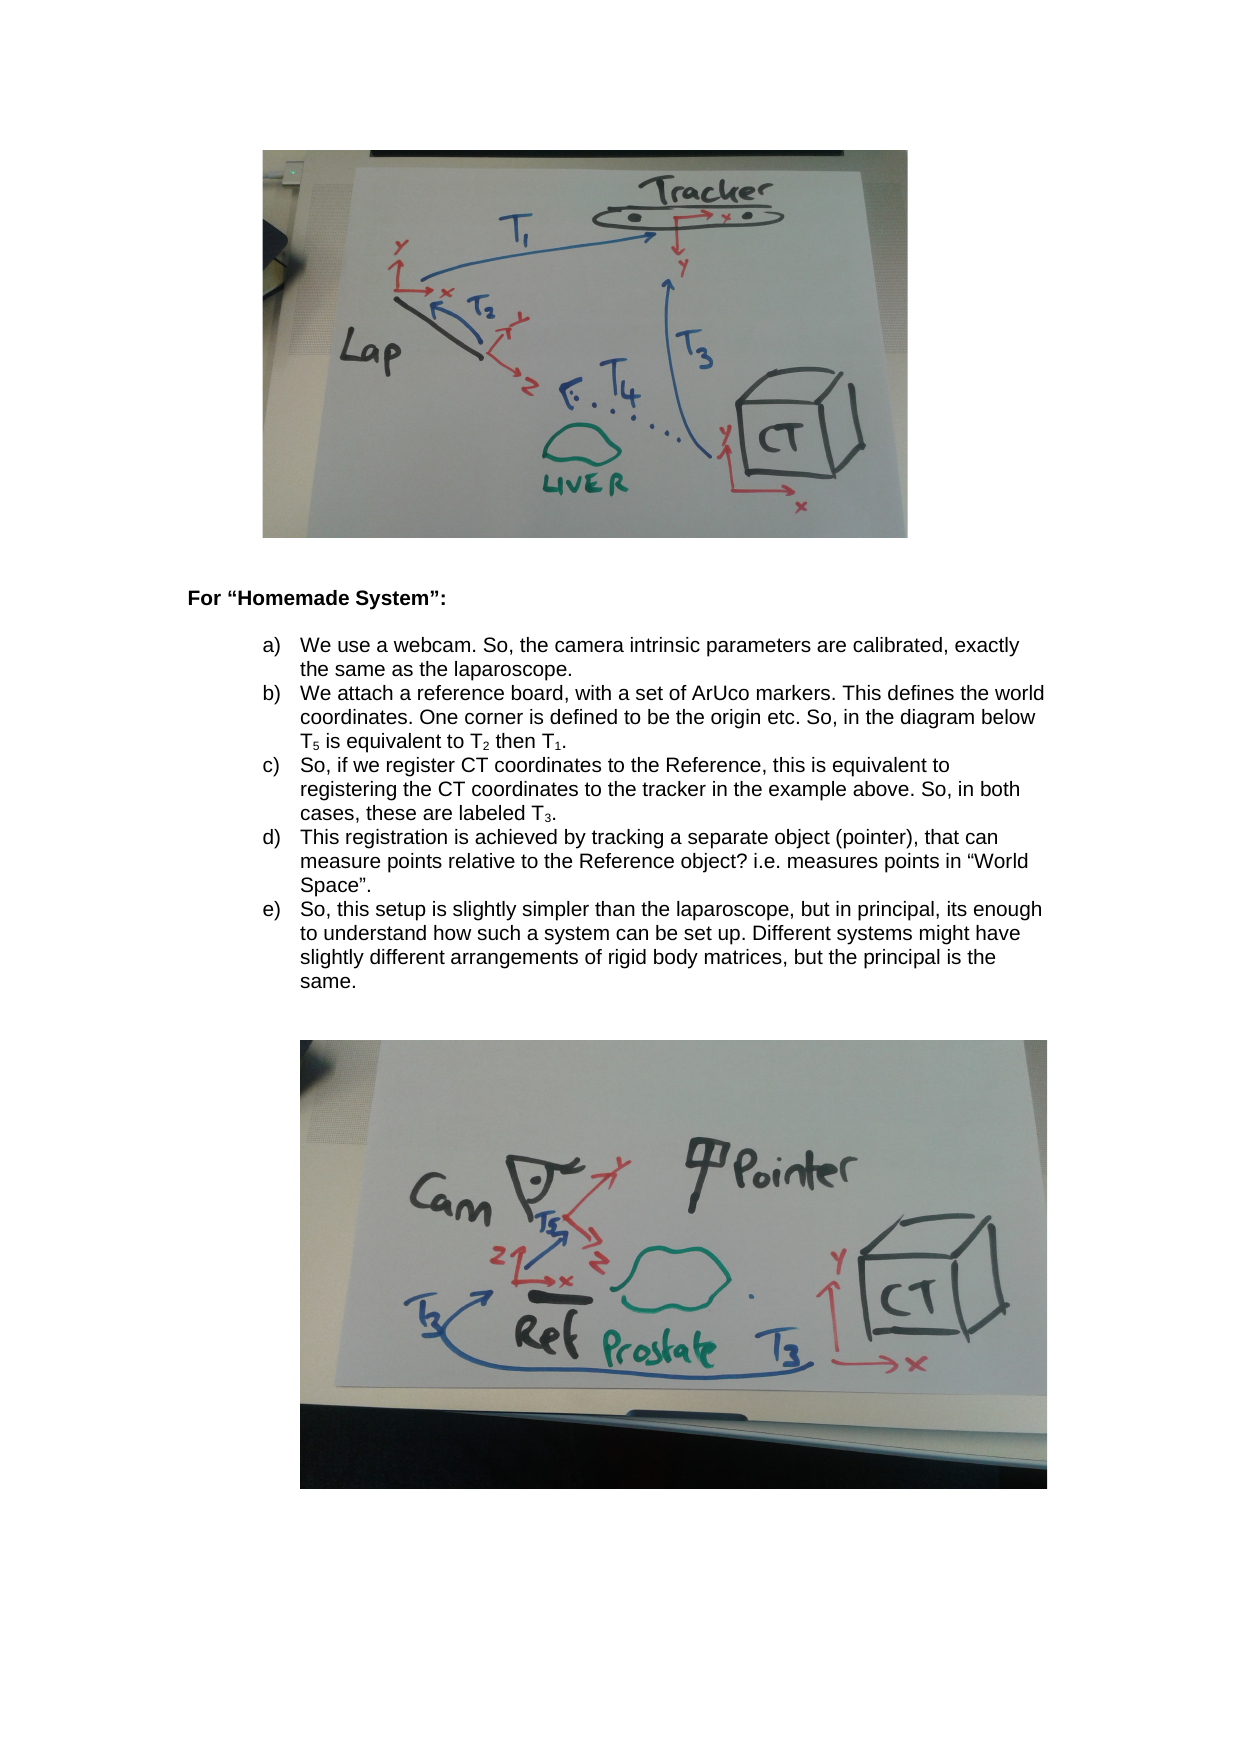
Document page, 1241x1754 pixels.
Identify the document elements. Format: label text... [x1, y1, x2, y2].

list So, if we register CT coordinates to the Reference, this is equivalent to registering the CT coordinates to the tracker in the example above. So, in both cases, these are labeled T3. [262, 753, 1053, 825]
list We use a webcam. So, the camera intrinsic parameters are calibrated, exactly the same as the laparoscope. [262, 633, 1053, 681]
picture [300, 1040, 1048, 1489]
list We attach a reference board, with a set of ArUco markers. This defines the world coordinates. One corner is defined to be the origin etc. So, in the diagram below T5 is equivalent to T2 then T1. [262, 681, 1053, 753]
list This registration is achieved by tracking a separate object (pointer), that can measure points relative to the Reference object? i.e. measures points in “World Space”. [262, 825, 1053, 897]
list So, this setup is slightly simpler than the laparoscope, but in principal, its enough to understand how such a system can be set up. Different systems might have slightly different arrangements of rigid body matrices, but the principal is the same. [262, 897, 1053, 993]
text For “Homemade System”: [187, 585, 1053, 609]
picture [262, 150, 908, 538]
